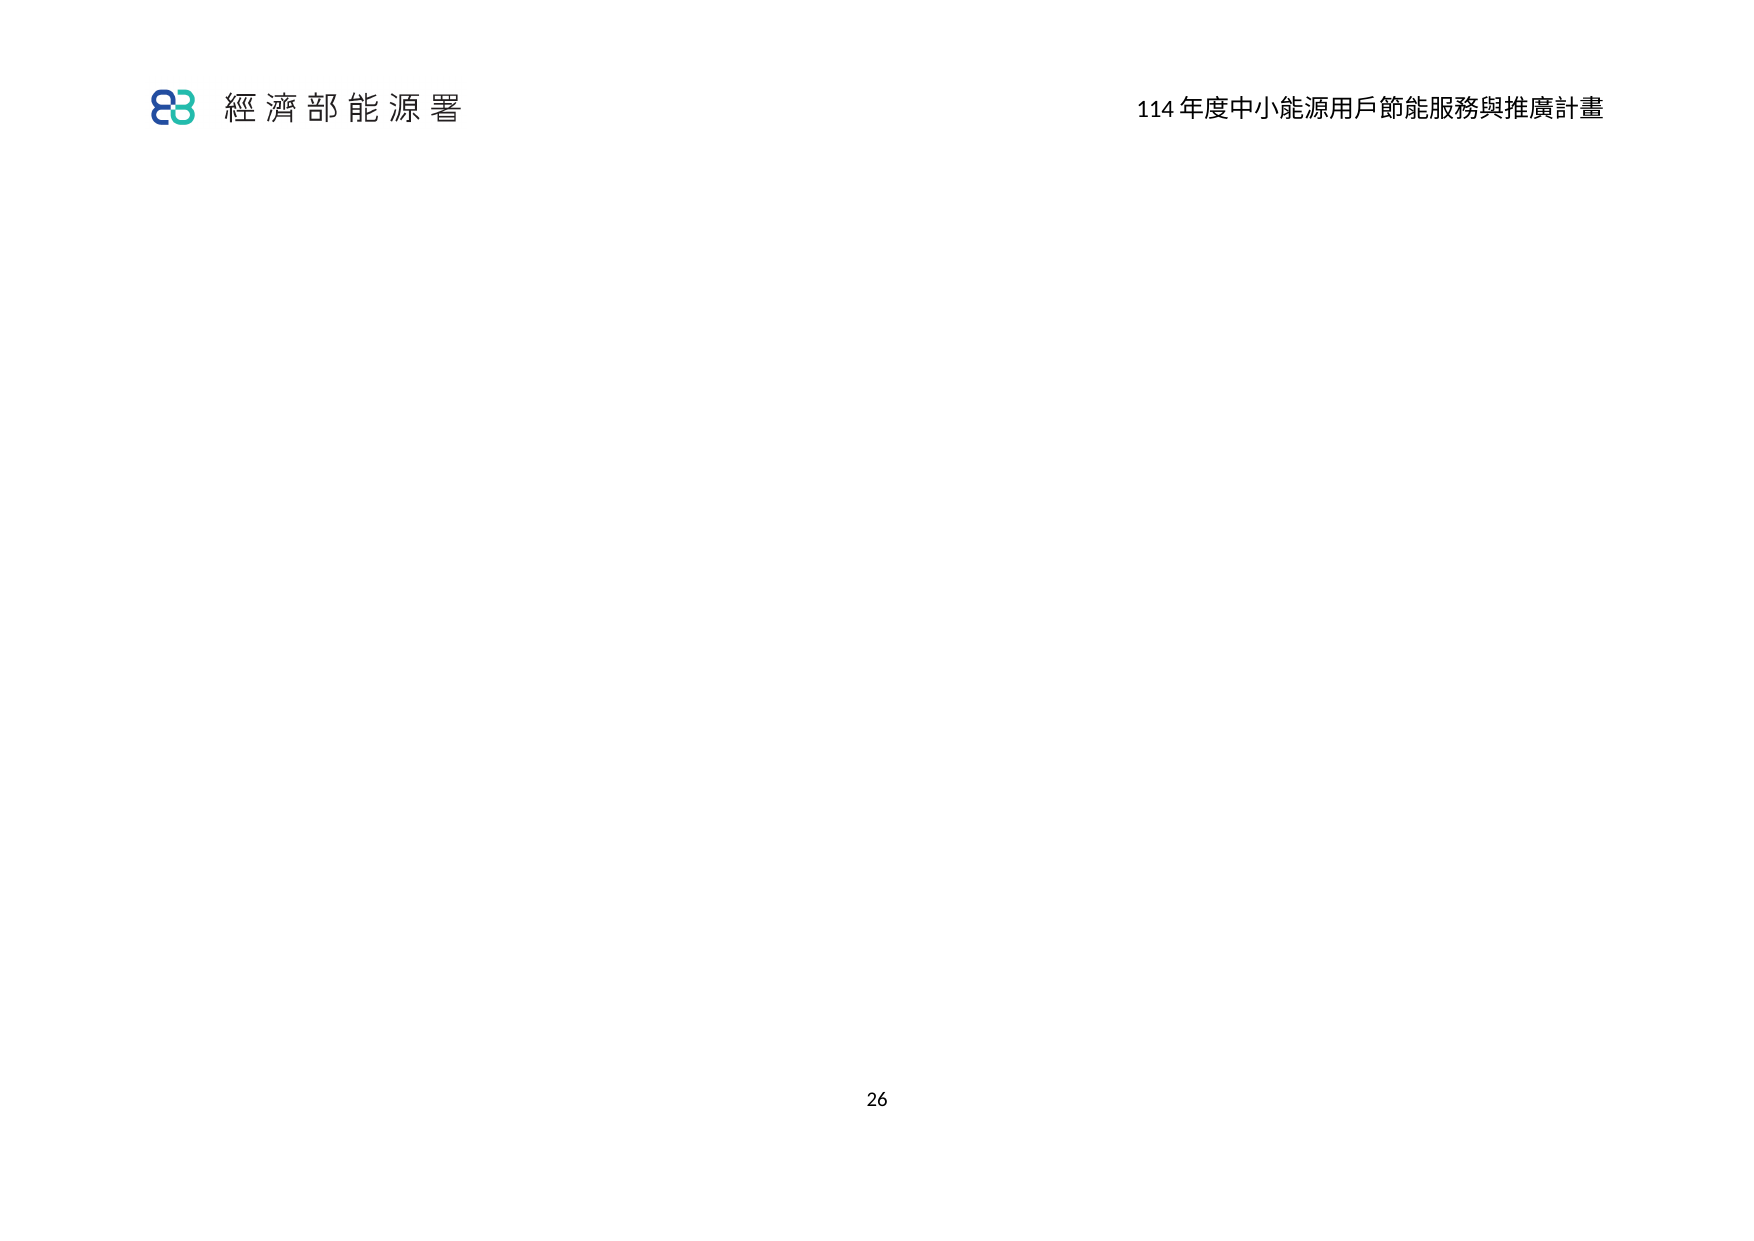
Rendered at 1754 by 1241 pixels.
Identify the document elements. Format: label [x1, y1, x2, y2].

picture [144, 76, 468, 129]
